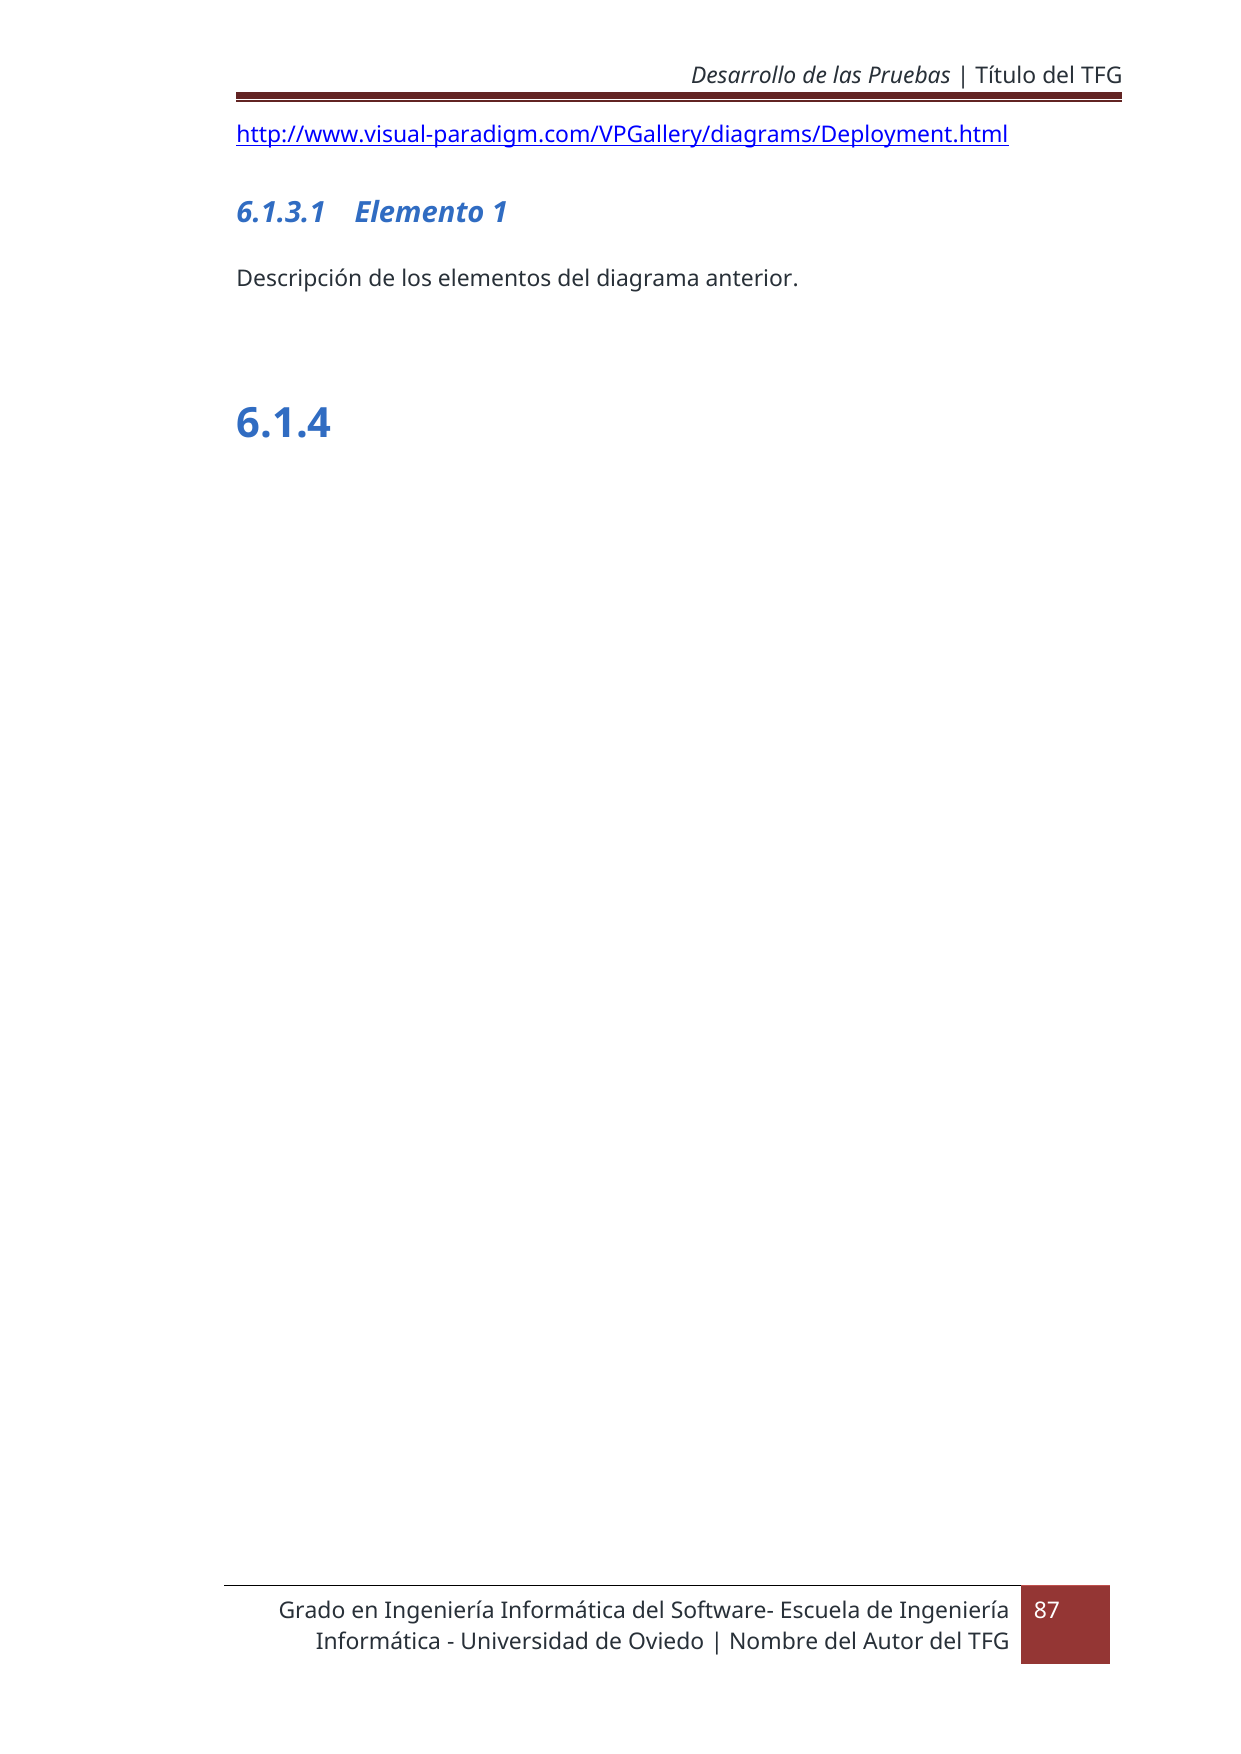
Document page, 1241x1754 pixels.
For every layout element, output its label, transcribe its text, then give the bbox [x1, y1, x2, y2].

text http://www.visual-paradigm.com/VPGallery/diagrams/Deployment.html [236, 118, 1122, 149]
text Descripción de los elementos del diagrama anterior. [236, 262, 1122, 293]
subtitle Elemento 1 [236, 192, 1122, 231]
